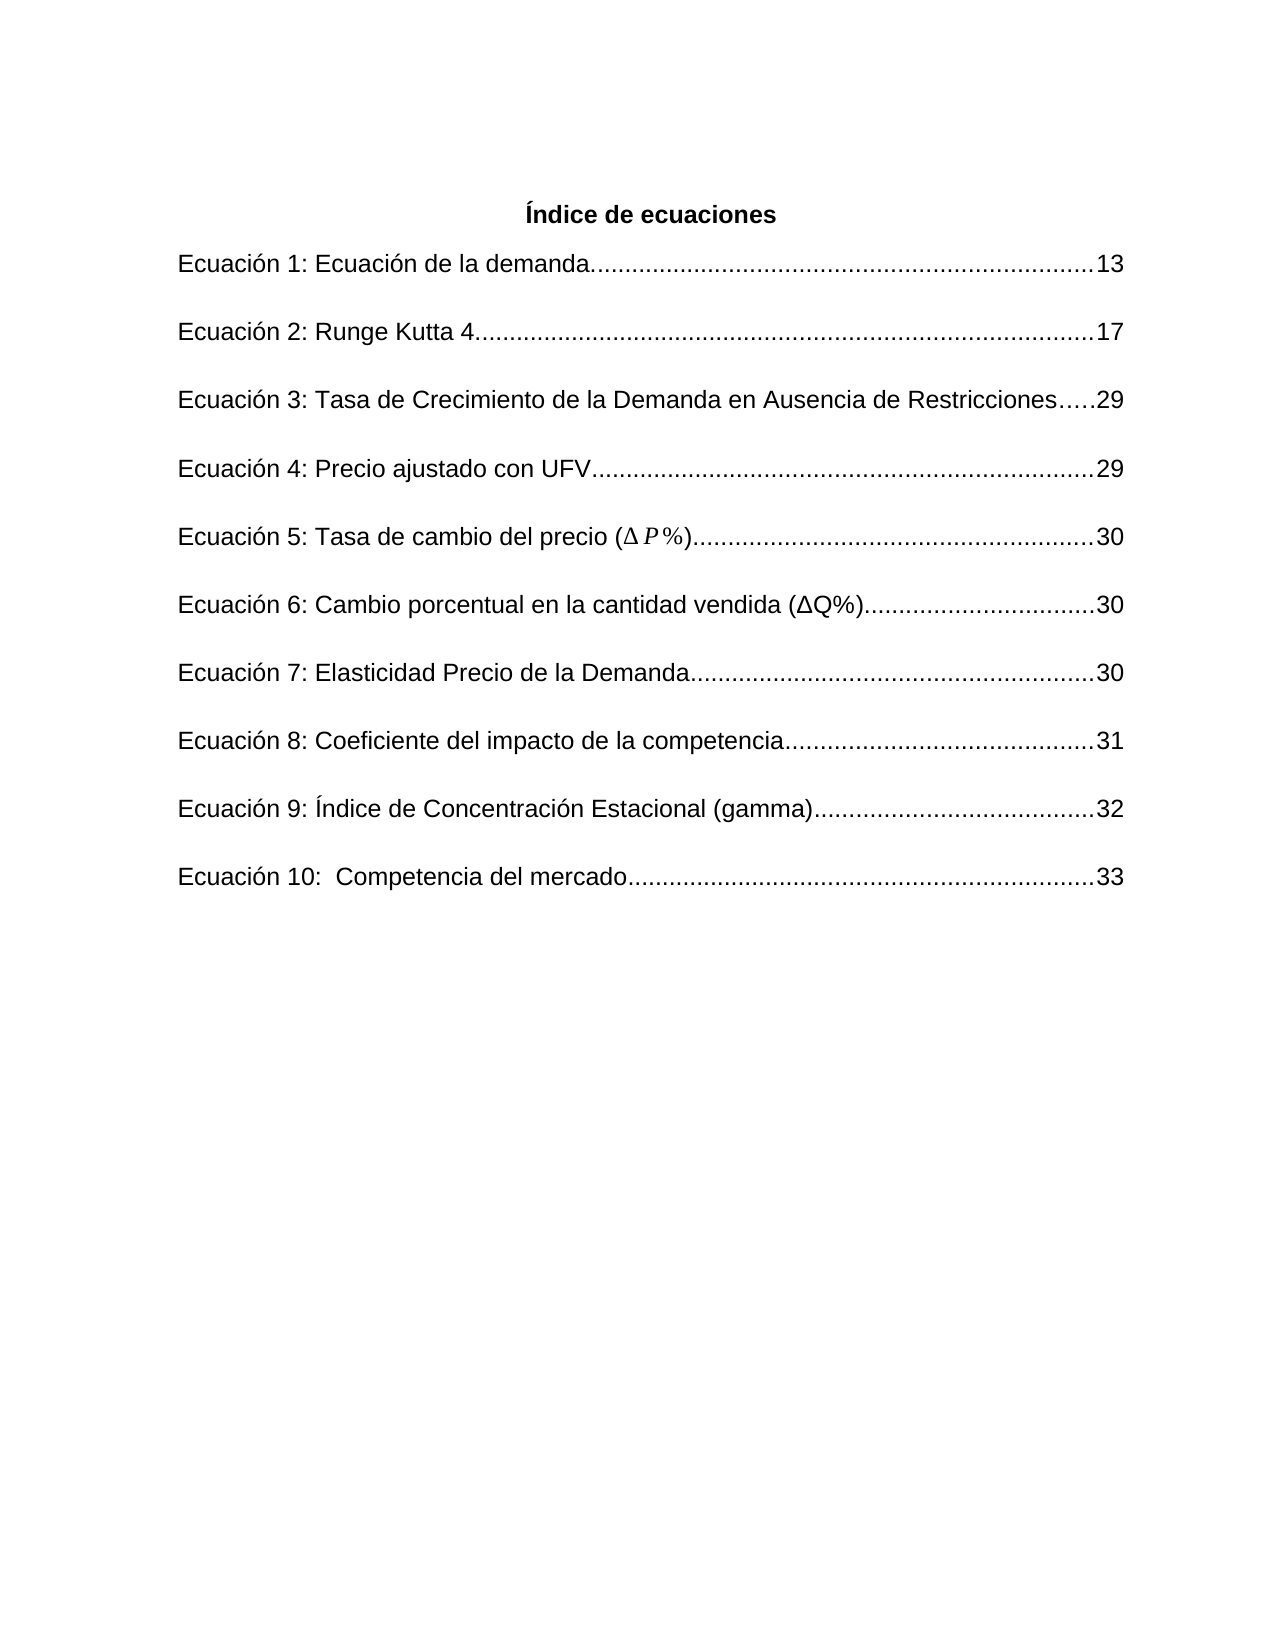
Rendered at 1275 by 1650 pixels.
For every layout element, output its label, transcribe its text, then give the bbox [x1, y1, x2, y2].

text Ecuación 9: Índice de Concentración Estacional (gamma) 32 [177, 794, 1125, 823]
text Ecuación 2: Runge Kutta 4. 17 [177, 317, 1125, 346]
text Ecuación 4: Precio ajustado con UFV 29 [177, 453, 1125, 482]
text Ecuación 6: Cambio porcentual en la cantidad vendida (ΔQ%​) 30 [177, 590, 1125, 618]
text Ecuación 10: Competencia del mercado 33 [177, 862, 1125, 891]
text Ecuación 5: Tasa de cambio del precio () 30 [177, 522, 1125, 550]
text Ecuación 8: Coeficiente del impacto de la competencia 31 [177, 726, 1125, 755]
text Ecuación 7: Elasticidad Precio de la Demanda 30 [177, 658, 1125, 687]
text Índice de ecuaciones [177, 199, 1125, 228]
text Ecuación 3: Tasa de Crecimiento de la Demanda en Ausencia de Restricciones 29 [177, 385, 1125, 414]
text Ecuación 1: Ecuación de la demanda. 13 [177, 249, 1125, 278]
